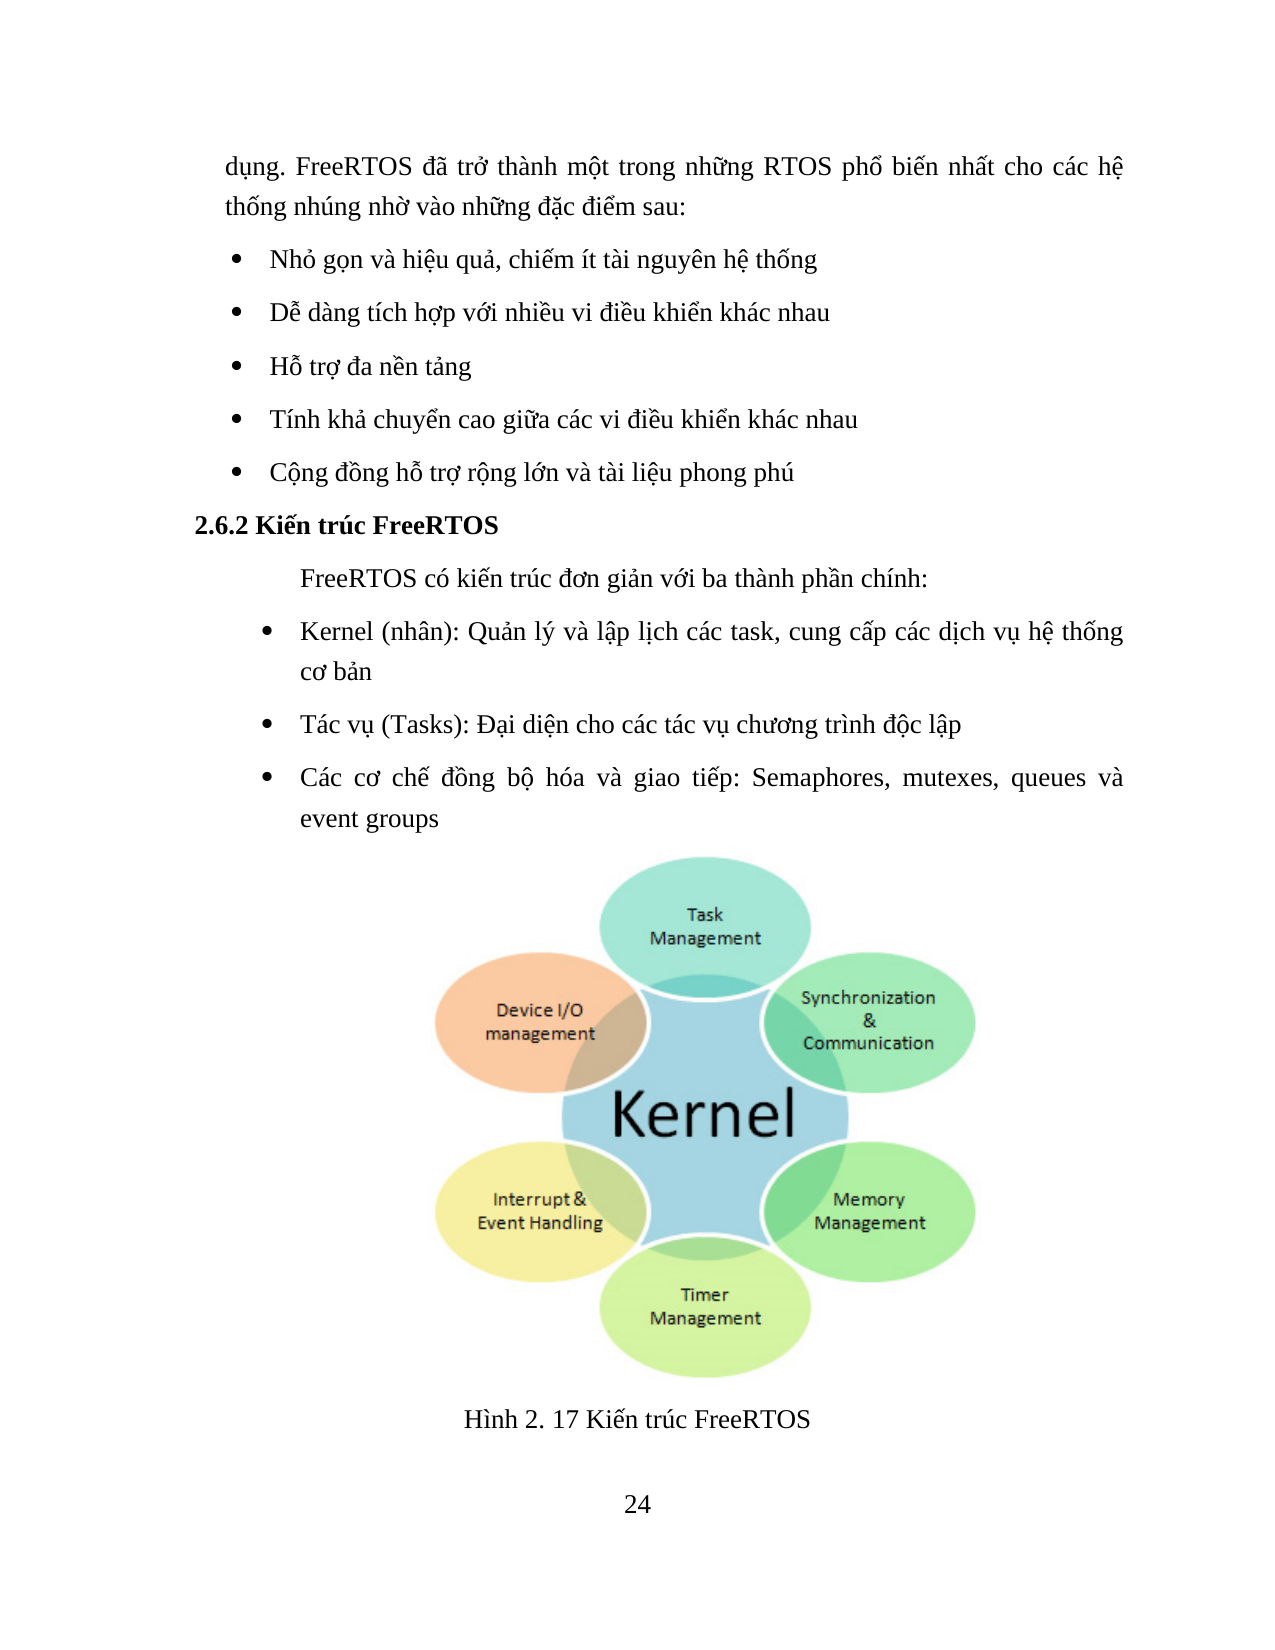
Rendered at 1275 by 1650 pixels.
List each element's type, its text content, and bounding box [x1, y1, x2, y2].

subtitle Cộng đồng hỗ trợ rộng lớn và tài liệu phong phú [232, 456, 1125, 487]
subtitle FreeRTOS có kiến trúc đơn giản với ba thành phần chính: [225, 562, 1125, 593]
subtitle Các cơ chế đồng bộ hóa và giao tiếp: Semaphores, mutexes, queues và event groups [262, 761, 1125, 833]
subtitle 2.6.2 Kiến trúc FreeRTOS [194, 509, 1125, 540]
subtitle Tác vụ (Tasks): Đại diện cho các tác vụ chương trình độc lập [262, 708, 1125, 739]
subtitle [225, 150, 1125, 222]
subtitle Nhỏ gọn và hiệu quả, chiếm ít tài nguyên hệ thống [232, 243, 1125, 274]
subtitle Tính khả chuyển cao giữa các vi điều khiển khác nhau [232, 403, 1125, 434]
picture [418, 854, 1007, 1381]
subtitle Kernel (nhân): Quản lý và lập lịch các task, cung cấp các dịch vụ hệ thống cơ bản [262, 615, 1125, 686]
subtitle Dễ dàng tích hợp với nhiều vi điều khiển khác nhau [232, 296, 1125, 328]
subtitle Hỗ trợ đa nền tảng [232, 349, 1125, 381]
